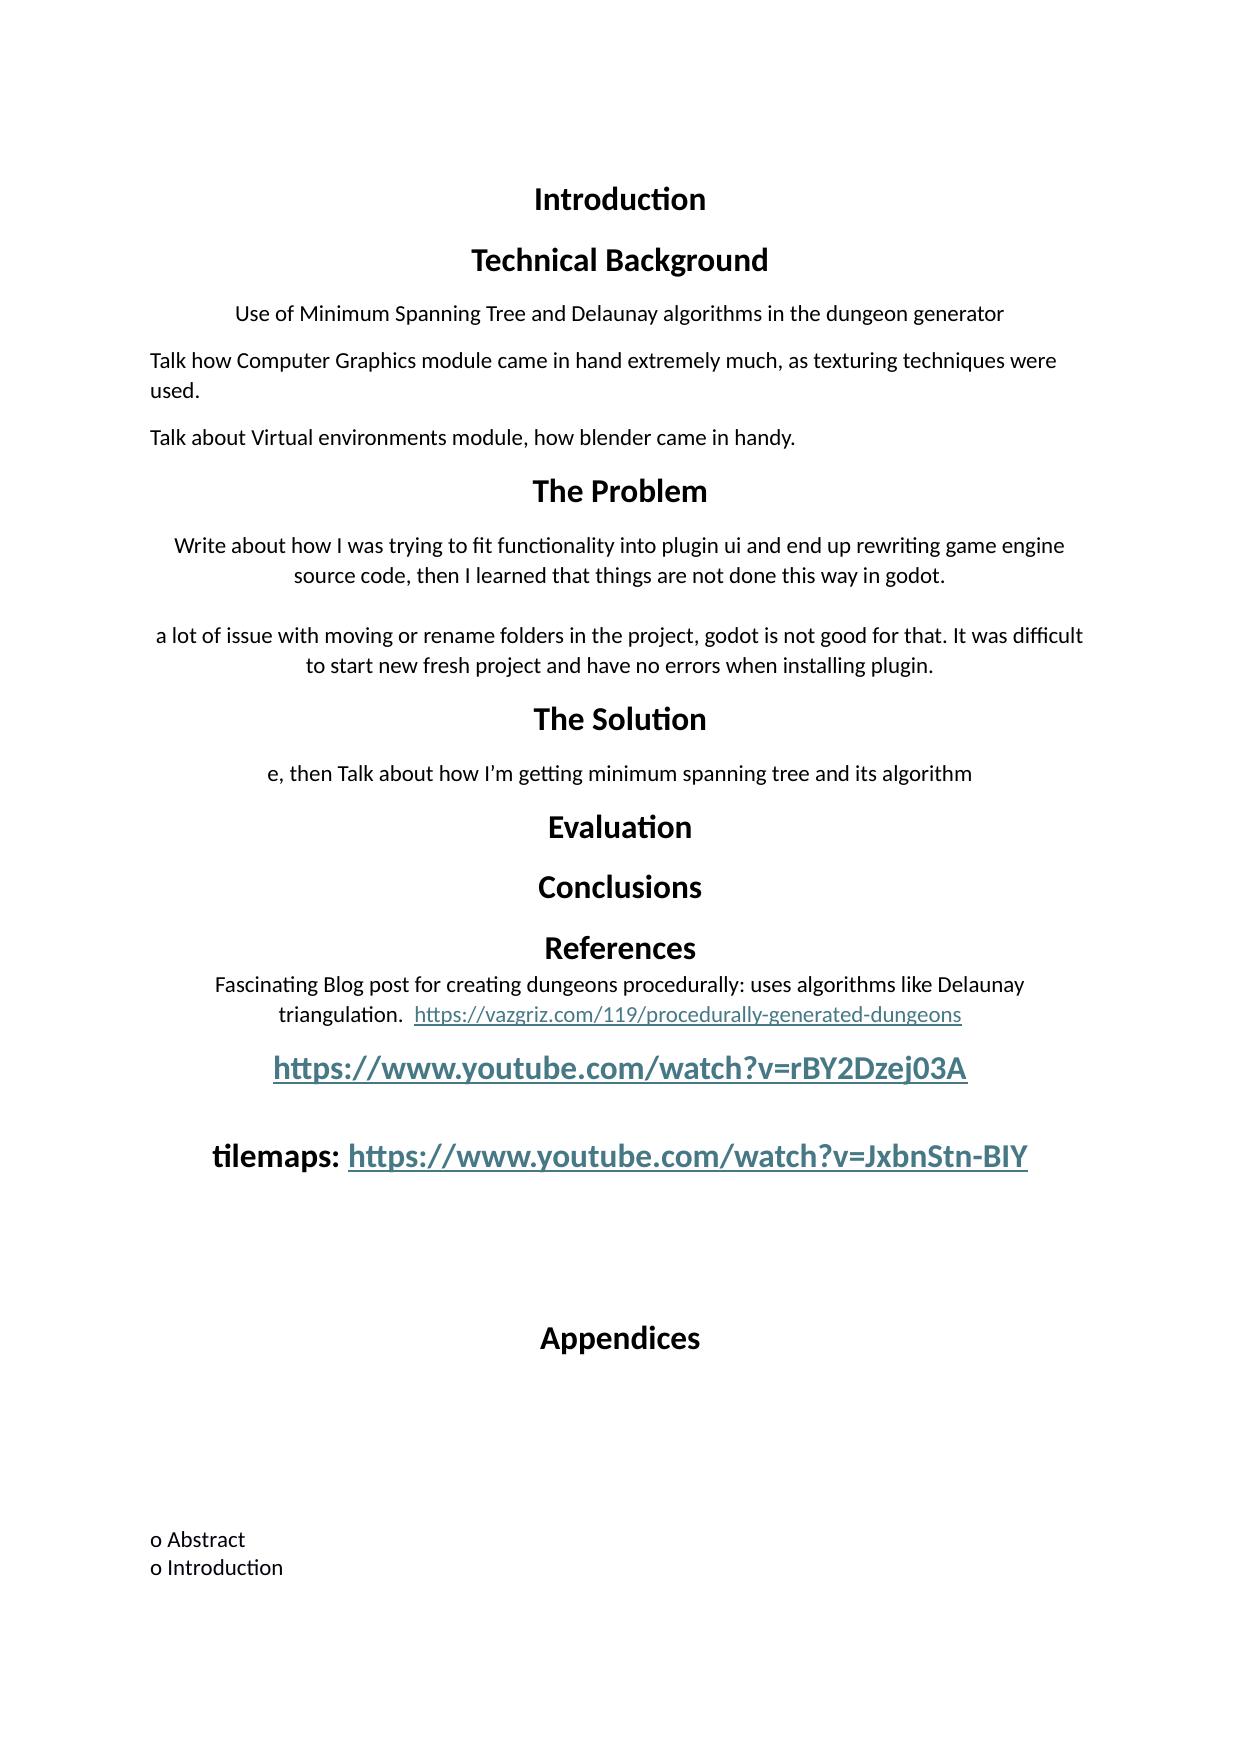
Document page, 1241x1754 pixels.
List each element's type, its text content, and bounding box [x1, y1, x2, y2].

text Conclusions [150, 867, 1090, 907]
text Evaluation [150, 806, 1090, 847]
text https://www.youtube.com/watch?v=rBY2Dzej03A tilemaps: https://www.youtube.com/watch?v=JxbnStn-BIY [150, 1047, 1090, 1176]
text References Fascinating Blog post for creating dungeons procedurally: uses algorithms like Delaunay triangulation. https://vazgriz.com/119/procedurally-generated-dungeons [150, 927, 1090, 1028]
text The Solution [150, 698, 1090, 739]
text Write about how I was trying to fit functionality into plugin ui and end up rewriting game engine source code, then I learned that things are not done this way in godot. a lot of issue with moving or rename folders in the project, godot is not good for that. It was difficult to start new fresh project and have no errors when installing plugin. [150, 531, 1090, 679]
text o Abstract [150, 1525, 1090, 1553]
text Technical Background [150, 239, 1090, 279]
text Talk how Computer Graphics module came in hand extremely much, as texturing techniques were used. [150, 346, 1090, 404]
text Introduction [150, 178, 1090, 219]
text The Problem [150, 470, 1090, 511]
text Use of Minimum Spanning Tree and Delaunay algorithms in the dungeon generator [150, 299, 1090, 327]
text Talk about Virtual environments module, how blender came in handy. [150, 423, 1090, 451]
text e, then Talk about how I’m getting minimum spanning tree and its algorithm [150, 759, 1090, 787]
text o Introduction [150, 1553, 1090, 1581]
text Appendices [150, 1317, 1090, 1358]
